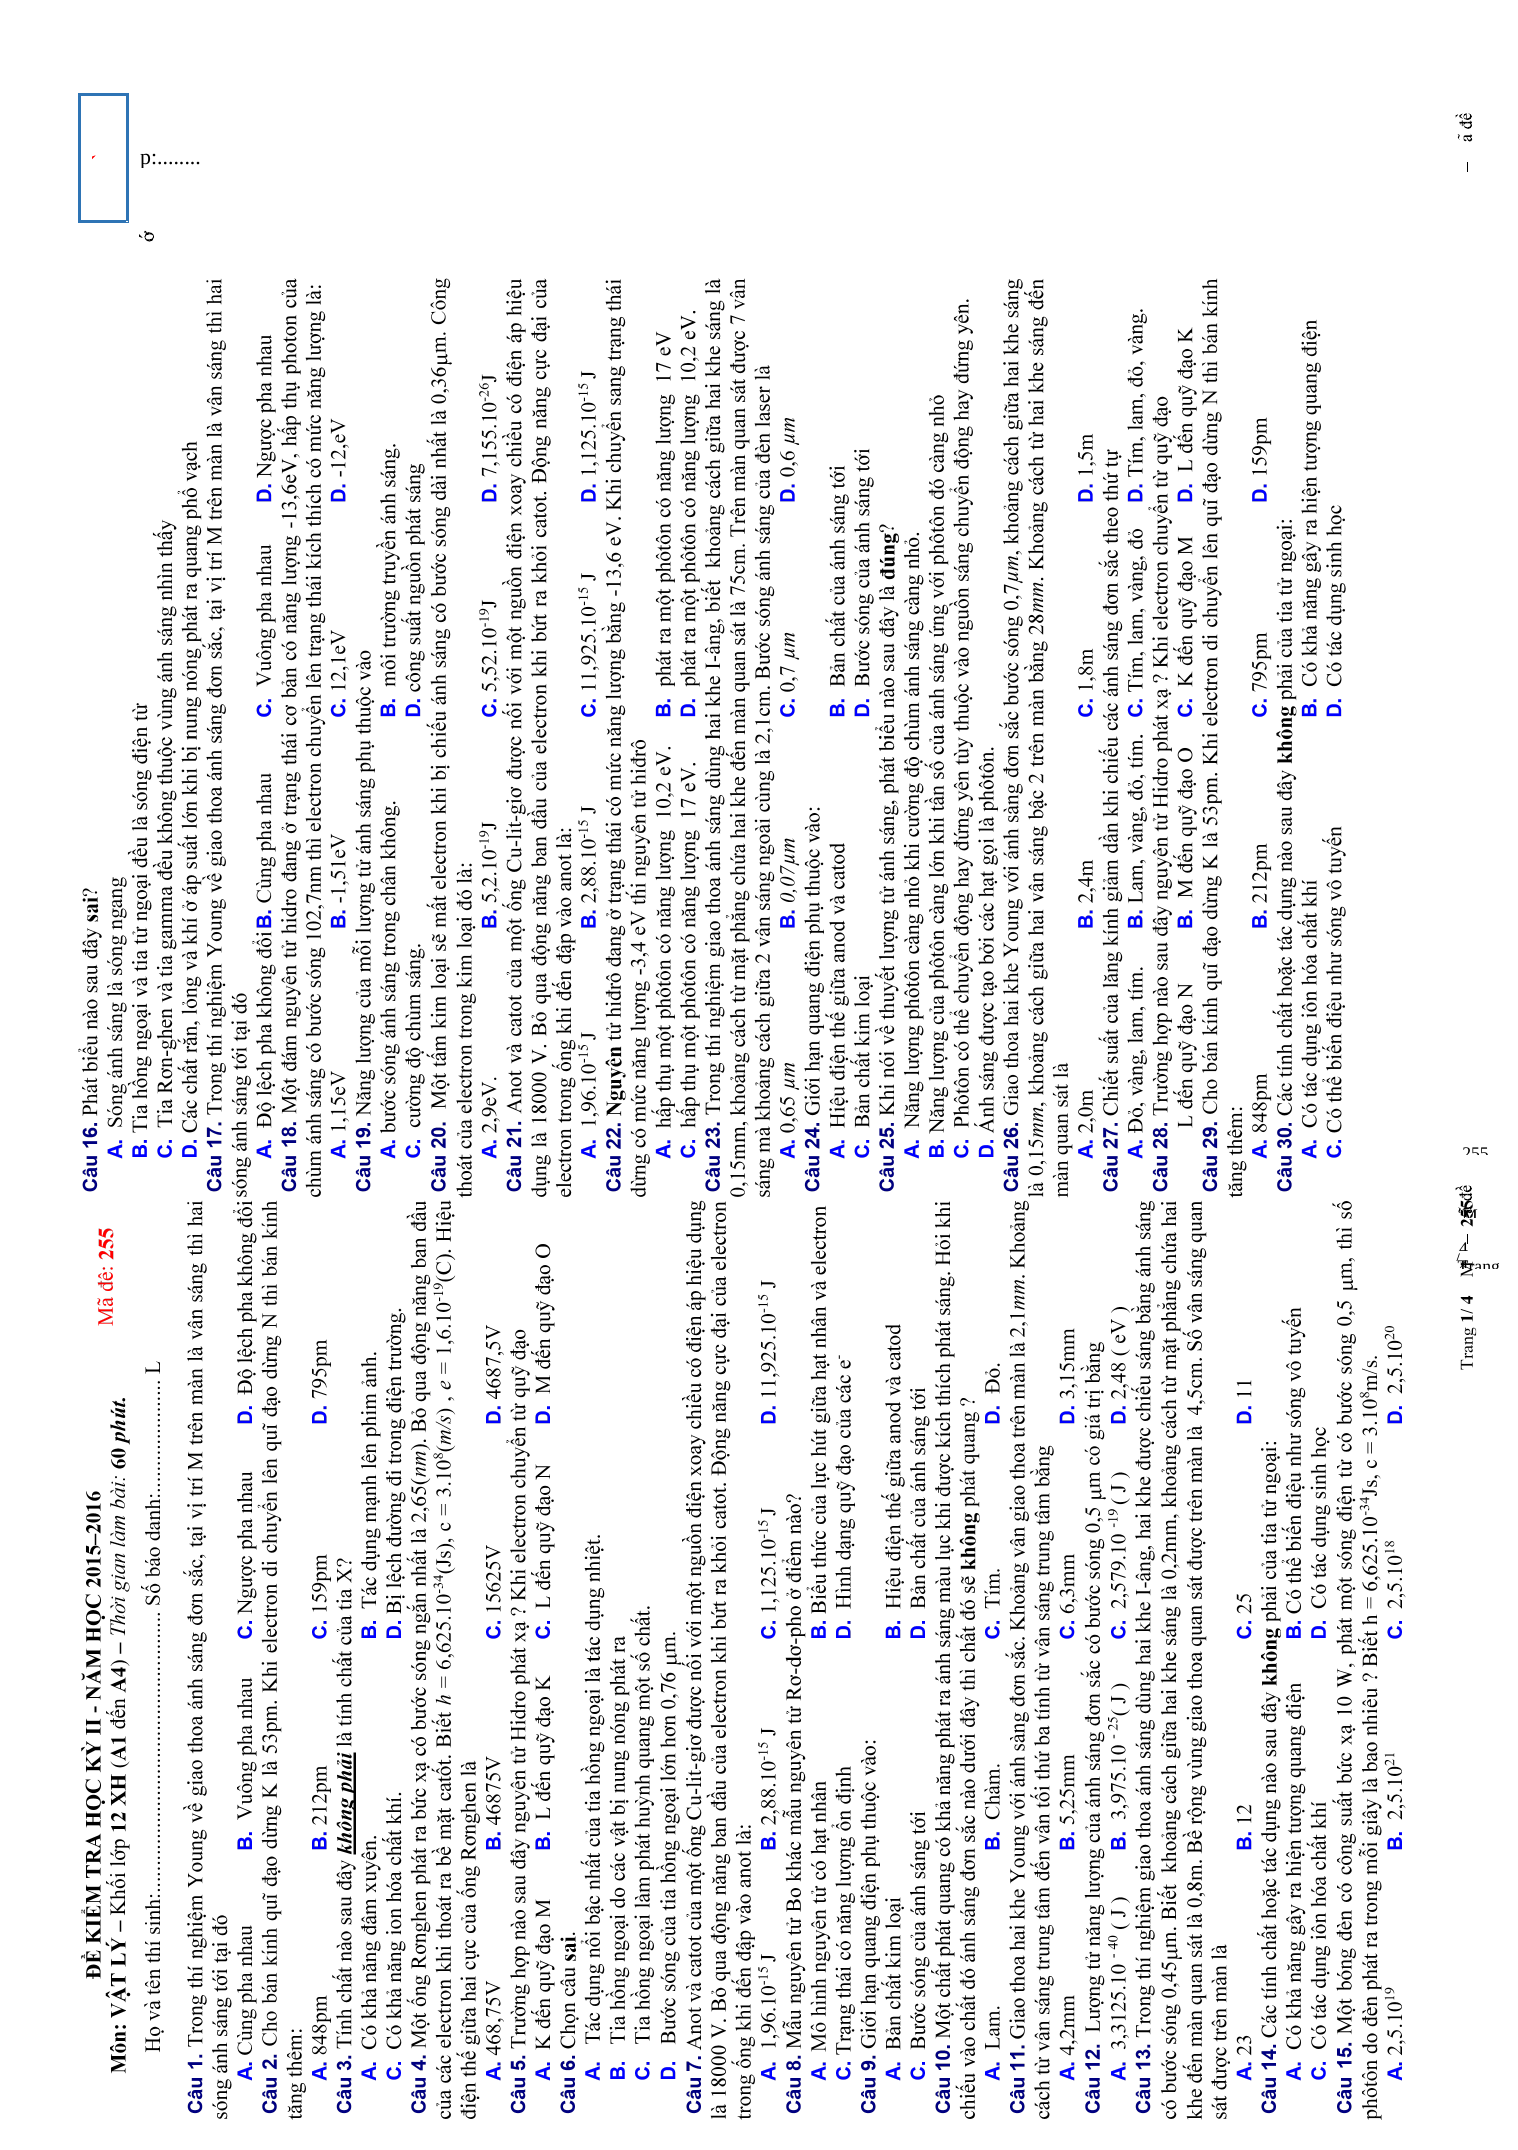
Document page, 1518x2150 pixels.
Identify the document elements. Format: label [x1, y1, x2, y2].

picture [80, 1199, 1477, 2120]
picture [77, 277, 1346, 1198]
